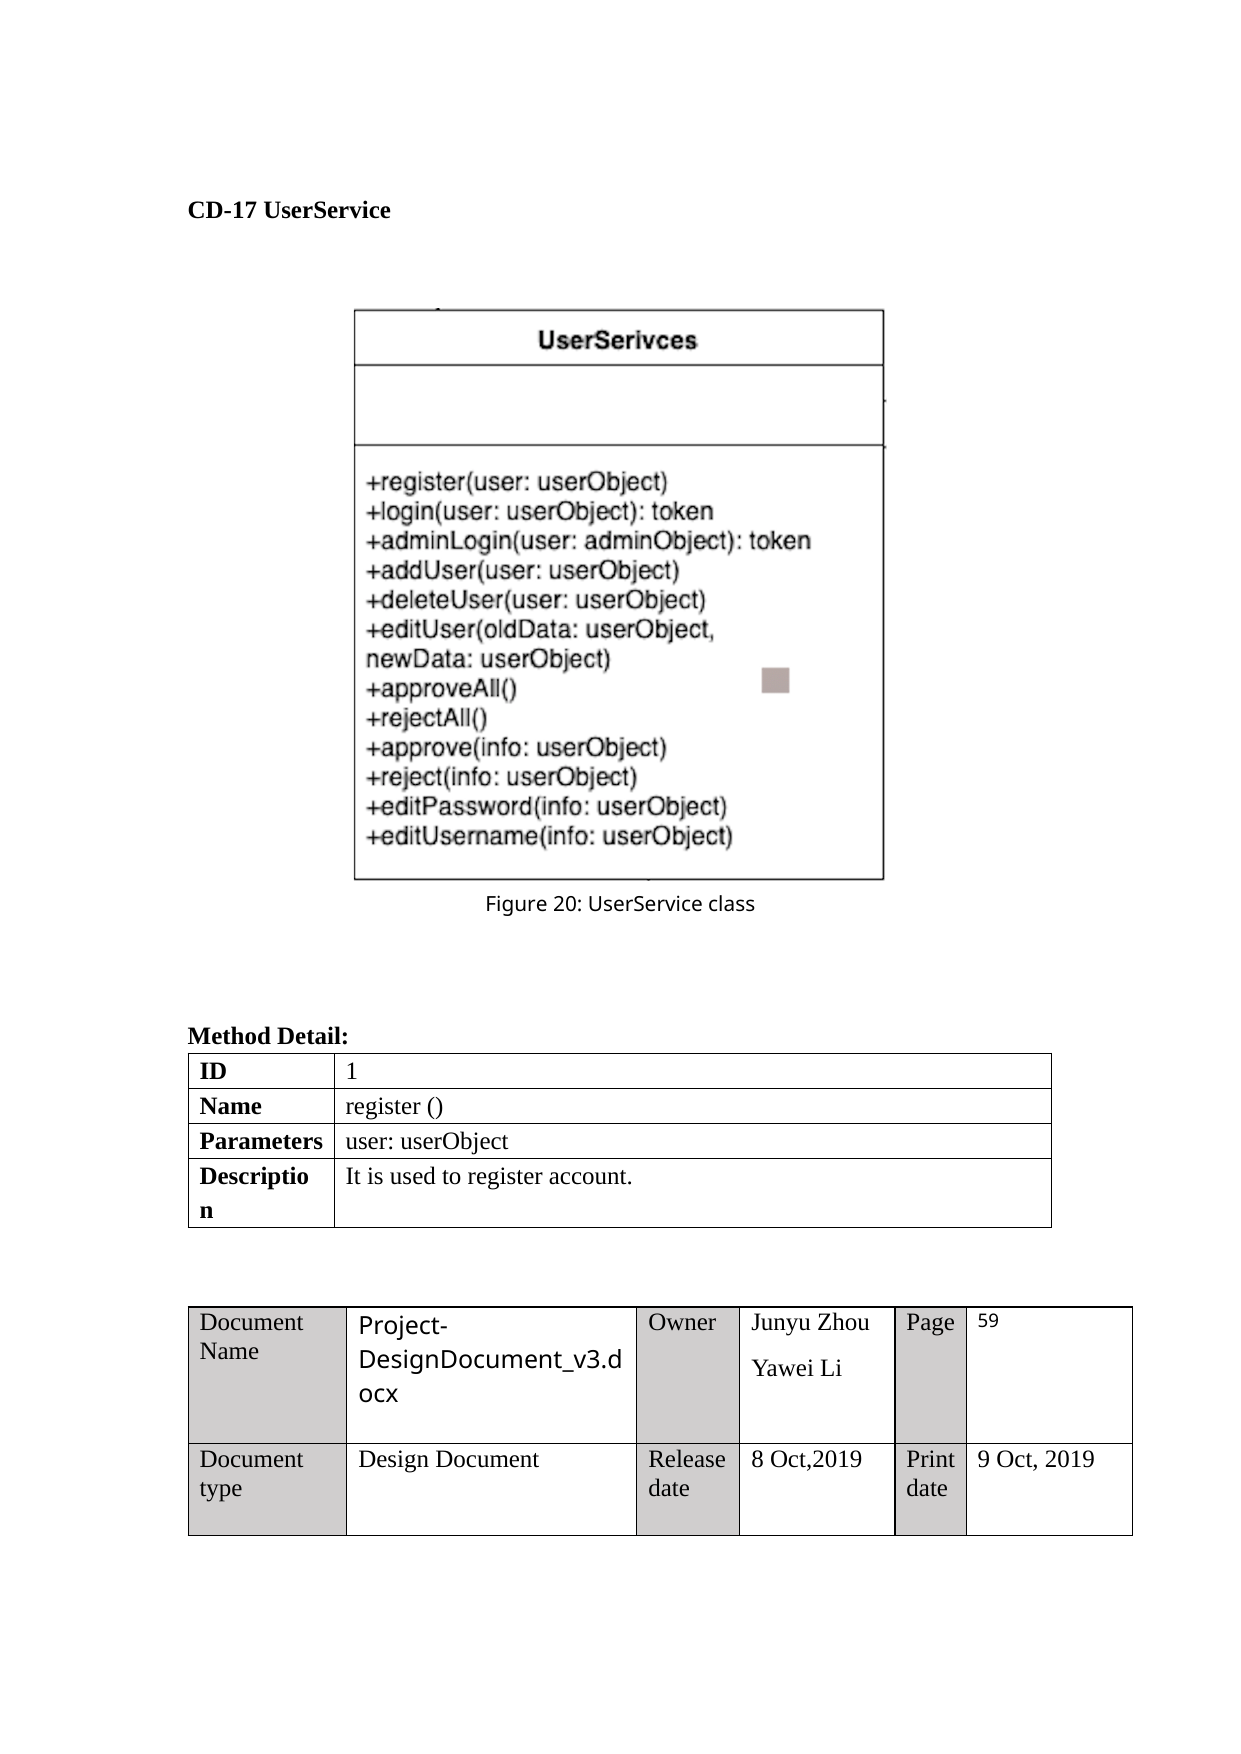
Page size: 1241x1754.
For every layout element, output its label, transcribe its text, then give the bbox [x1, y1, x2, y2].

table_cell Description [189, 1159, 334, 1227]
table_cell user: userObject [335, 1124, 1051, 1158]
subtitle CD-17 UserService [187, 193, 1053, 227]
picture [353, 308, 887, 881]
text Figure : UserService class [187, 886, 1053, 920]
table_cell Parameters [189, 1124, 334, 1158]
table_cell Name [189, 1089, 334, 1123]
table_cell It is used to register account. [335, 1159, 1051, 1227]
text Method Detail: [187, 1019, 1053, 1053]
table_cell register () [335, 1089, 1051, 1123]
table_header ID [189, 1054, 334, 1088]
table_header 1 [335, 1054, 1051, 1088]
